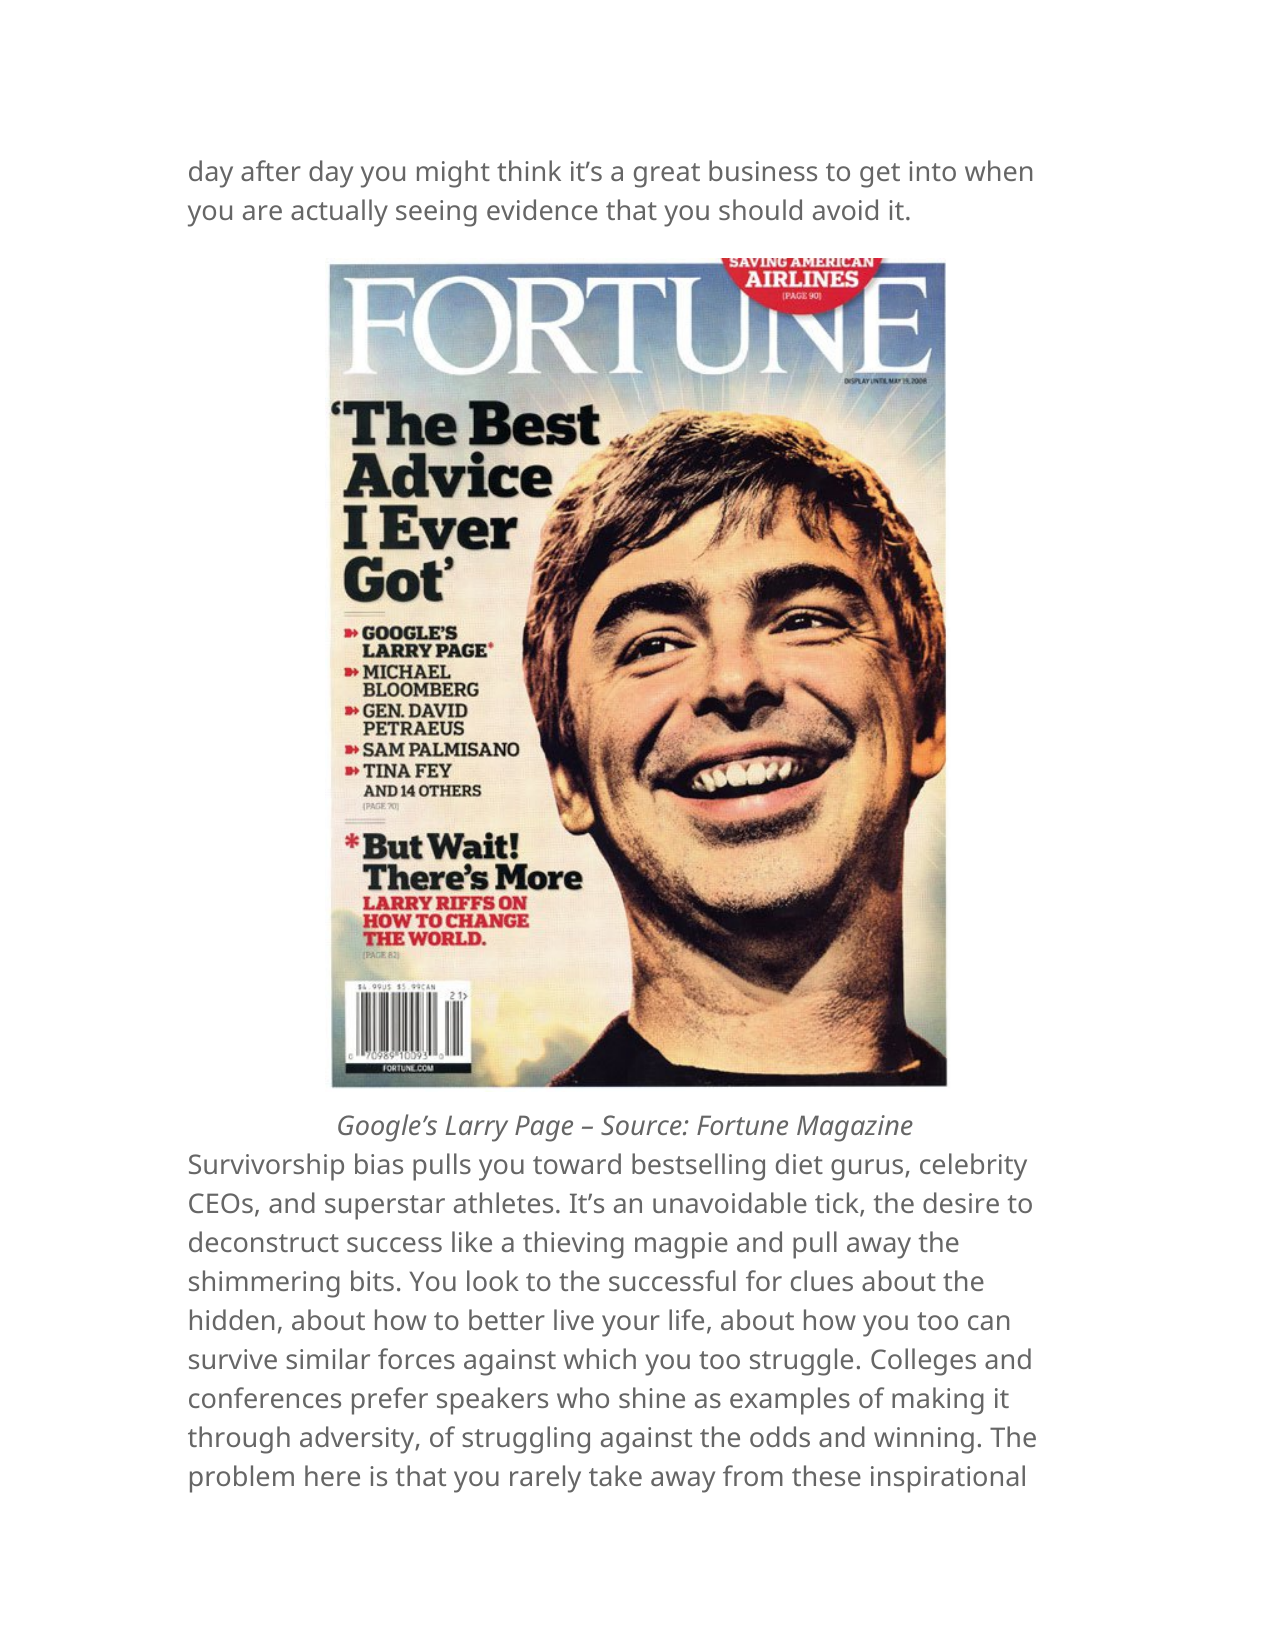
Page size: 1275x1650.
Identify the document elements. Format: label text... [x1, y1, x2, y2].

text Google’s Larry Page – Source: Fortune Magazine [200, 1104, 1050, 1143]
picture [325, 258, 951, 1092]
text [187, 150, 1087, 228]
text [187, 1143, 1087, 1494]
